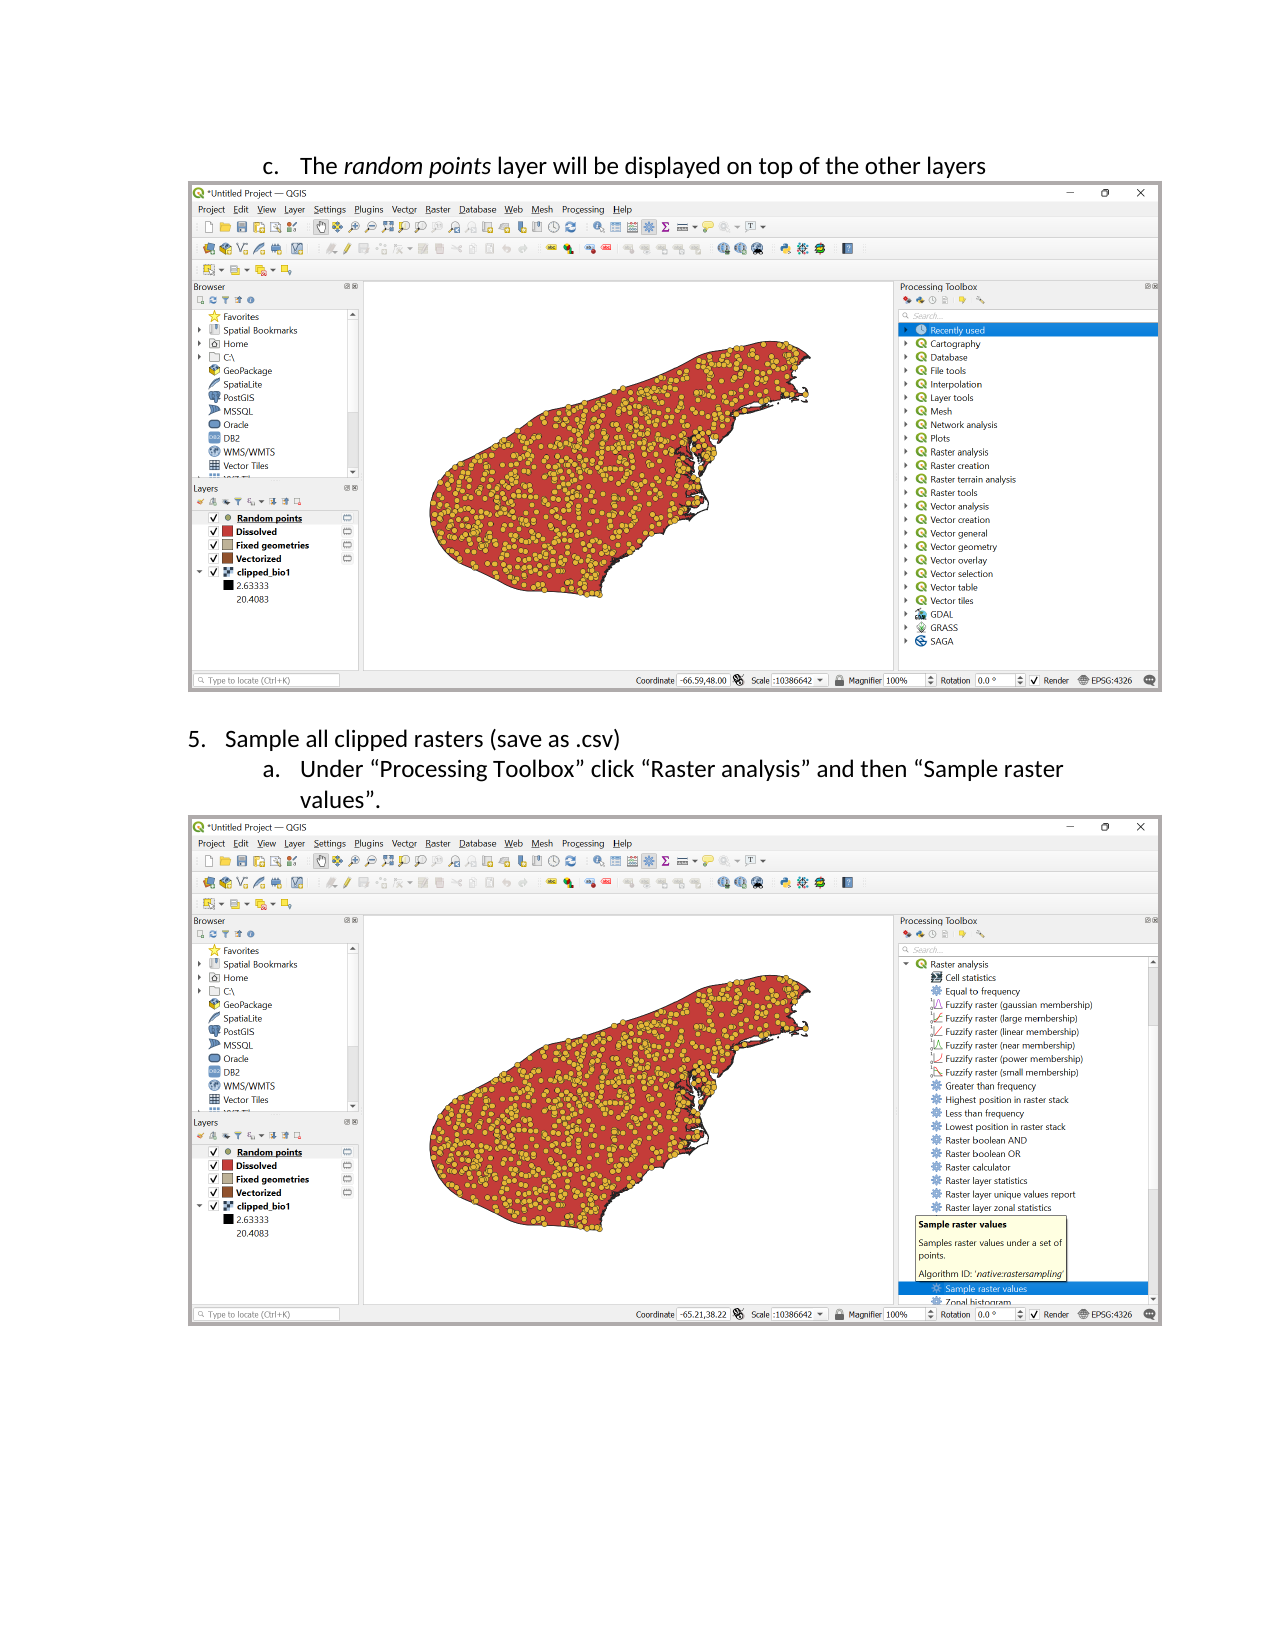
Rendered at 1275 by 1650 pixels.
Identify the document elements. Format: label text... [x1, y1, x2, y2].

list Sample all clipped rasters (save as .csv) [187, 723, 1125, 753]
picture [192, 185, 1158, 688]
list Under “Processing Toolbox” click “Raster analysis” and then “Sample raster values”. [262, 753, 1125, 814]
picture [192, 819, 1158, 1322]
list The random points layer will be displayed on top of the other layers [262, 150, 1125, 181]
